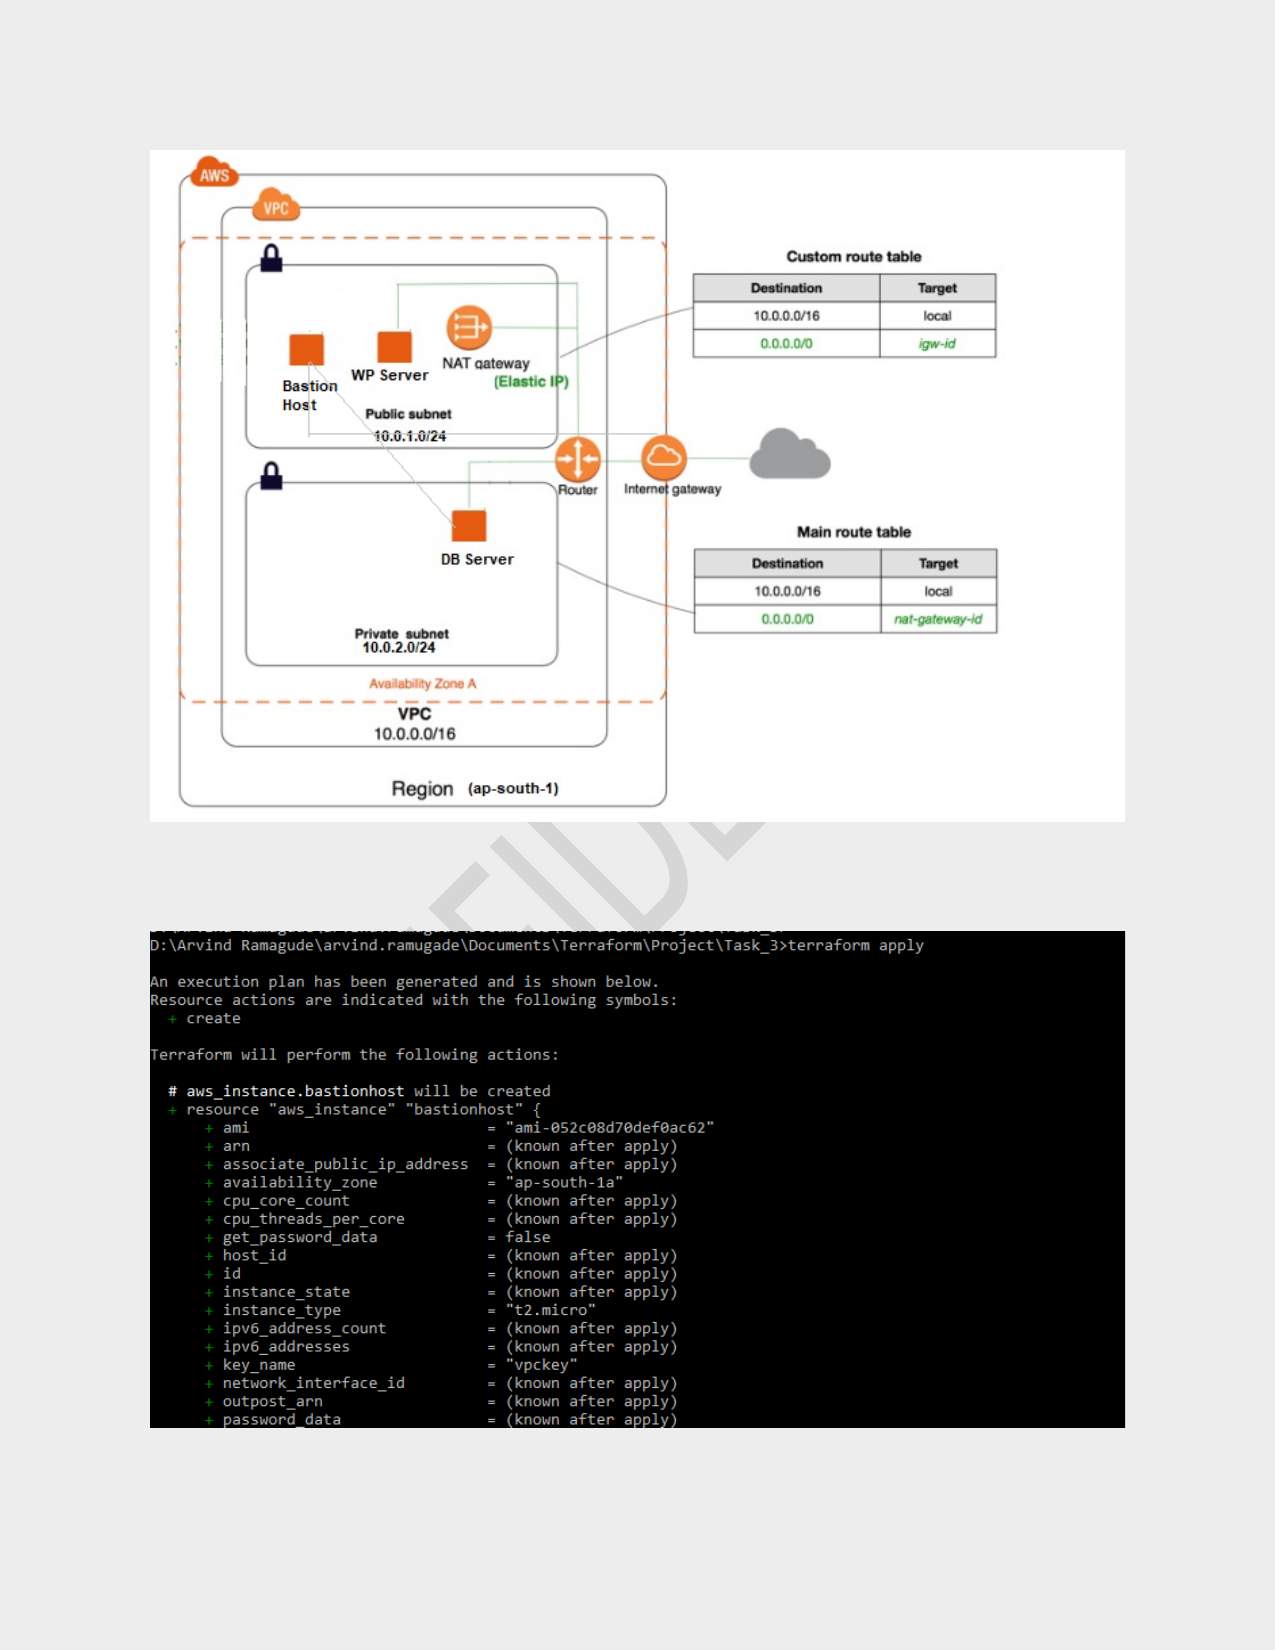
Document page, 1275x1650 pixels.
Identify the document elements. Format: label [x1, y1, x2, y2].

picture [150, 931, 1125, 1428]
picture [150, 150, 1125, 822]
